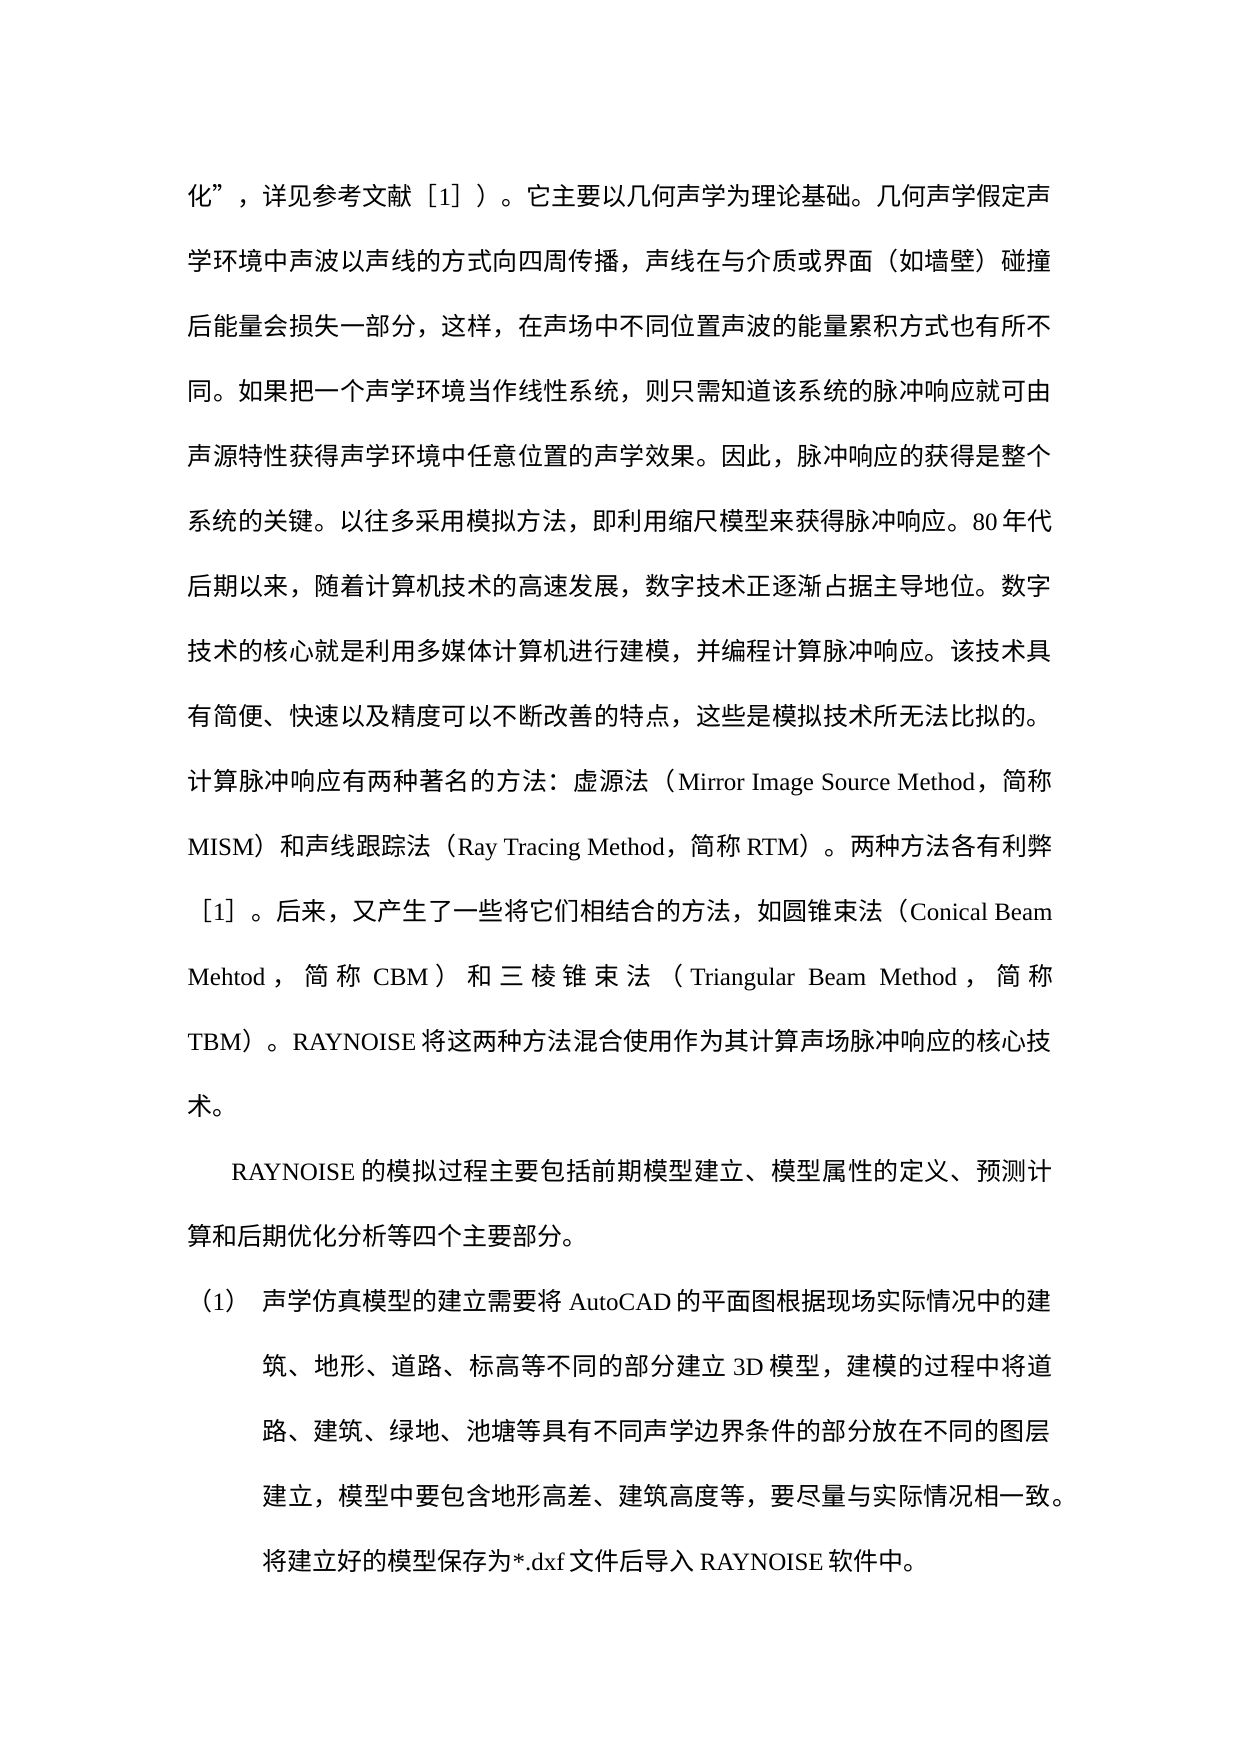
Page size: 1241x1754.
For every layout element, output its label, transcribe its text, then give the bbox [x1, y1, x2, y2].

list 声学仿真模型的建立需要将AutoCAD的平面图根据现场实际情况中的建筑、地形、道路、标高等不同的部分建立3D模型，建模的过程中将道路、建筑、绿地、池塘等具有不同声学边界条件的部分放在不同的图层建立，模型中要包含地形高差、建筑高度等，要尽量与实际情况相一致。将建立好的模型保存为*.dxf文件后导入RAYNOISE软件中。 [187, 1267, 1053, 1592]
text RAYNOISE的模拟过程主要包括前期模型建立、模型属性的定义、预测计算和后期优化分析等四个主要部分。 [187, 1137, 1053, 1267]
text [187, 162, 1053, 1137]
